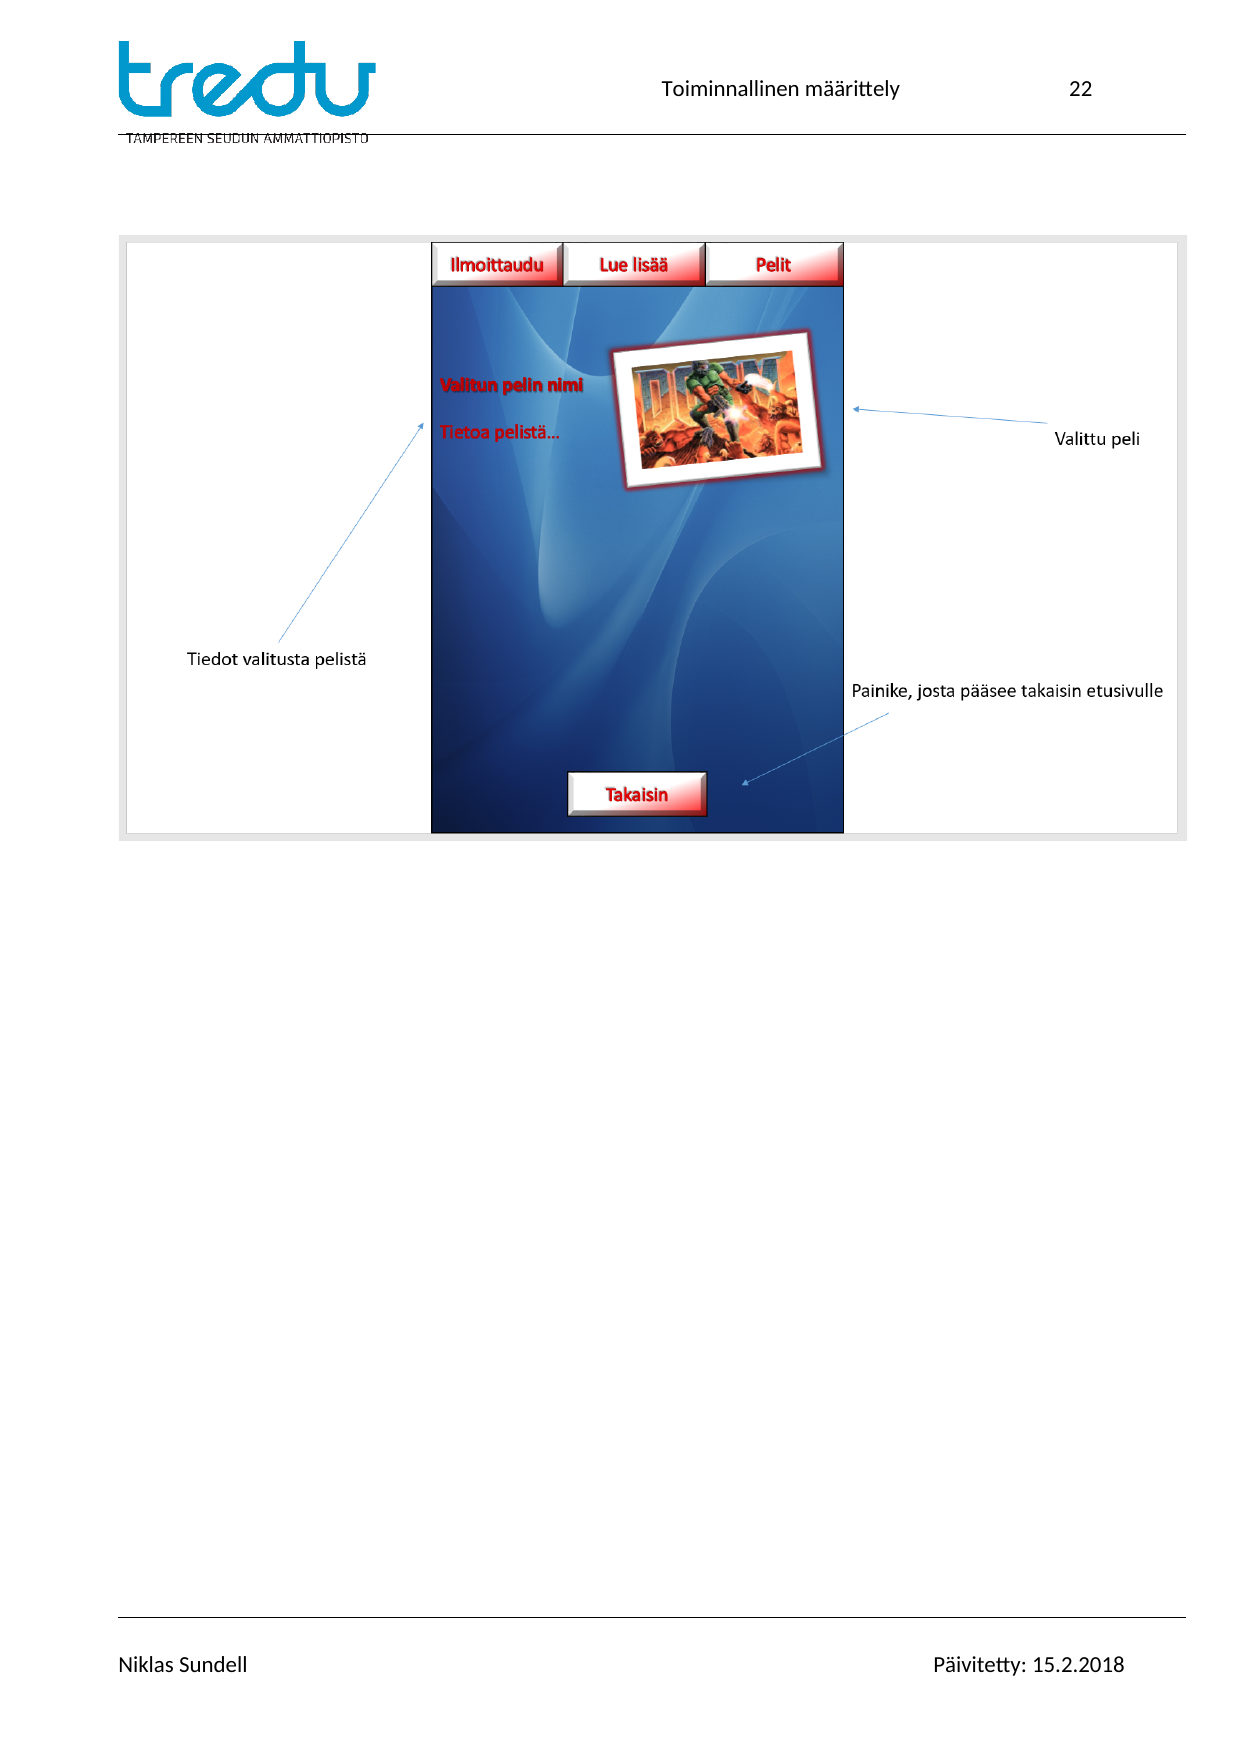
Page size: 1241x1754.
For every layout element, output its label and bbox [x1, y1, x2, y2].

picture [263, 74, 293, 105]
picture [306, 41, 376, 105]
picture [118, 135, 376, 143]
picture [118, 41, 376, 134]
picture [118, 235, 1188, 841]
picture [204, 74, 223, 95]
